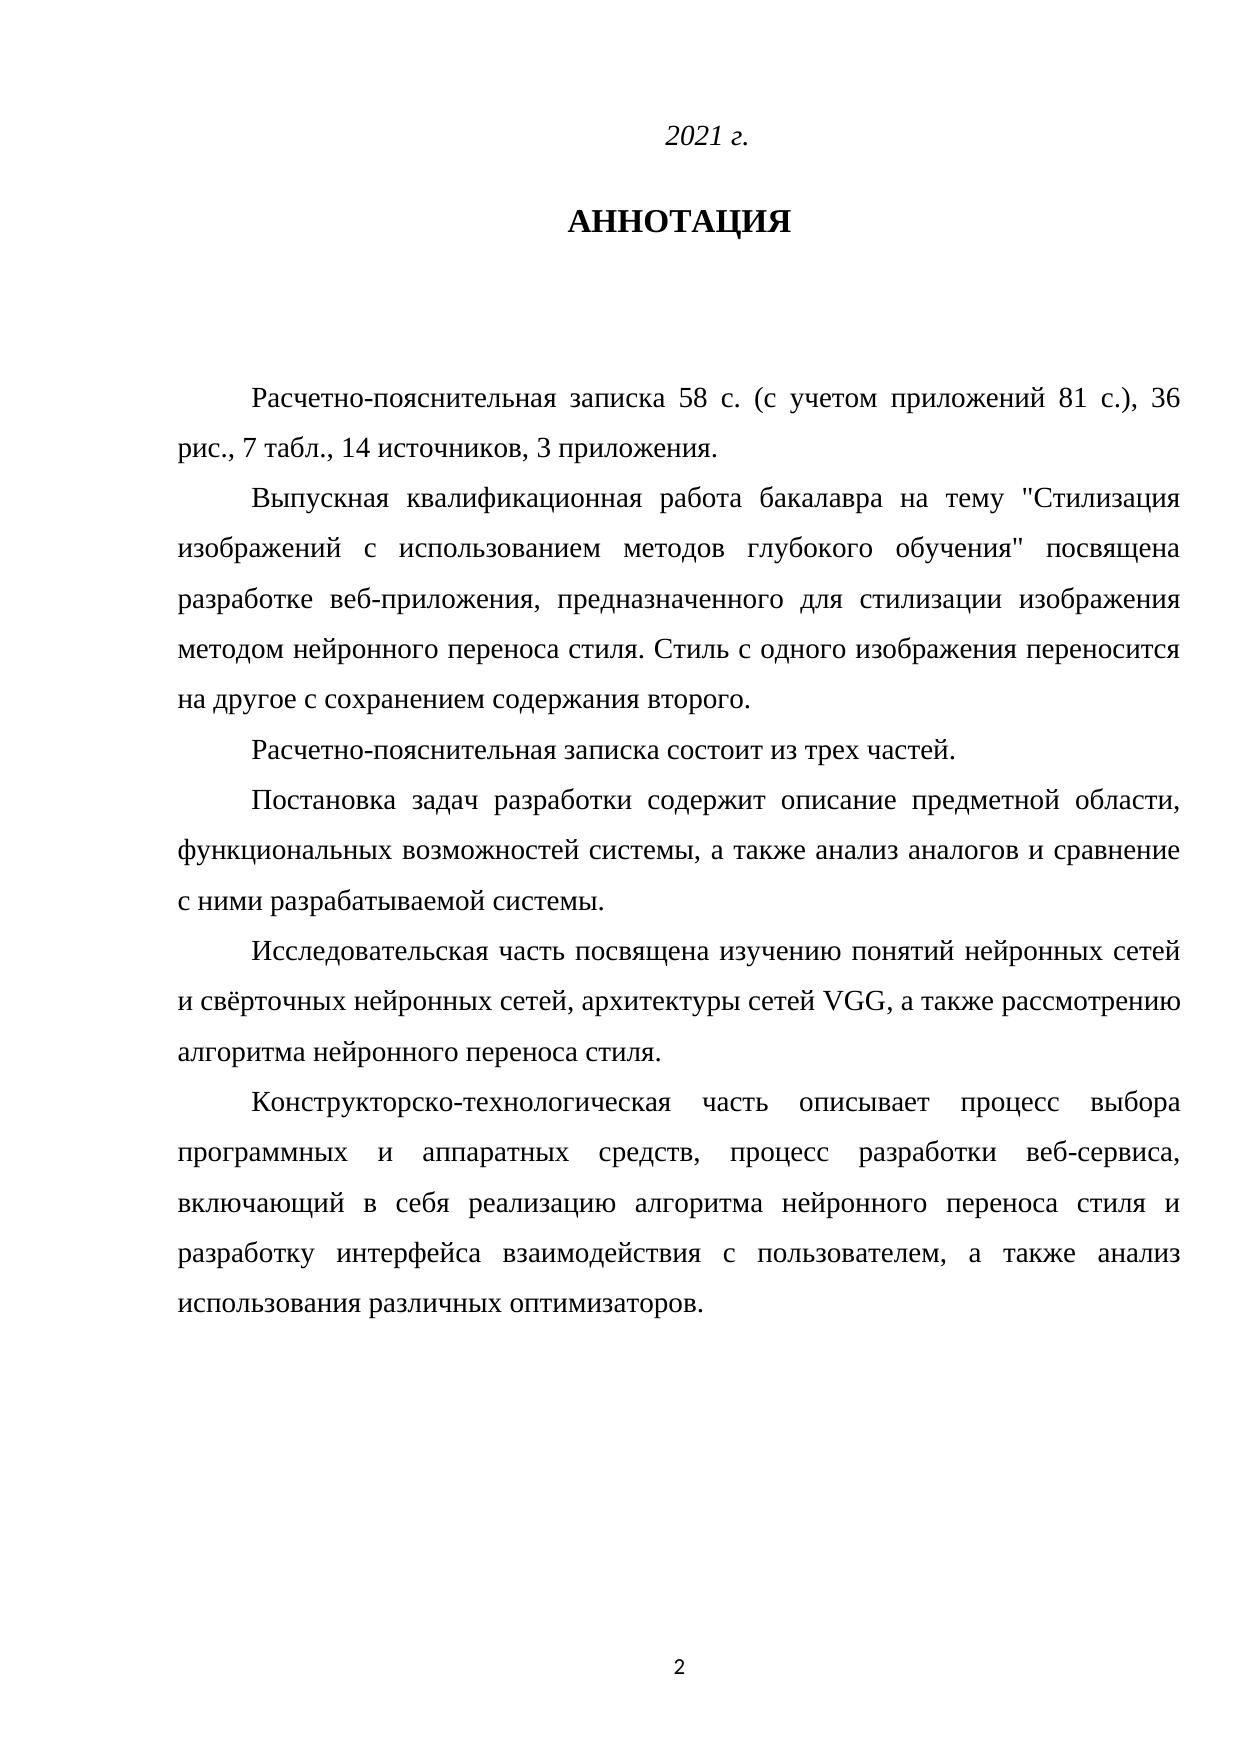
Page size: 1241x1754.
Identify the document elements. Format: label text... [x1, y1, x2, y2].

text Расчетно-пояснительная записка 58 с. (с учетом приложений 81 с.), 36 рис., 7 табл., 14 источников, 3 приложения. [177, 380, 1181, 463]
text 2021 г. [177, 118, 1181, 152]
text Исследовательская часть посвящена изучению понятий нейронных сетей и свёрточных нейронных сетей, архитектуры сетей VGG, а также рассмотрению алгоритма нейронного переноса стиля. [177, 933, 1181, 1067]
text Расчетно-пояснительная записка состоит из трех частей. [177, 732, 1181, 765]
text Выпускная квалификационная работа бакалавра на тему "Стилизация изображений с использованием методов глубокого обучения" посвящена разработке веб-приложения, предназначенного для стилизации изображения методом нейронного переноса стиля. Стиль с одного изображения переносится на другое с сохранением содержания второго. [177, 480, 1181, 715]
text Постановка задач разработки содержит описание предметной области, функциональных возможностей системы, а также анализ аналогов и сравнение с ними разрабатываемой системы. [177, 782, 1181, 916]
text Конструкторско-технологическая часть описывает процесс выбора программных и аппаратных средств, процесс разработки веб-сервиса, включающий в себя реализацию алгоритма нейронного переноса стиля и разработку интерфейса взаимодействия с пользователем, а также анализ использования различных оптимизаторов. [177, 1084, 1181, 1319]
subtitle АННОТАЦИЯ [177, 202, 1181, 240]
